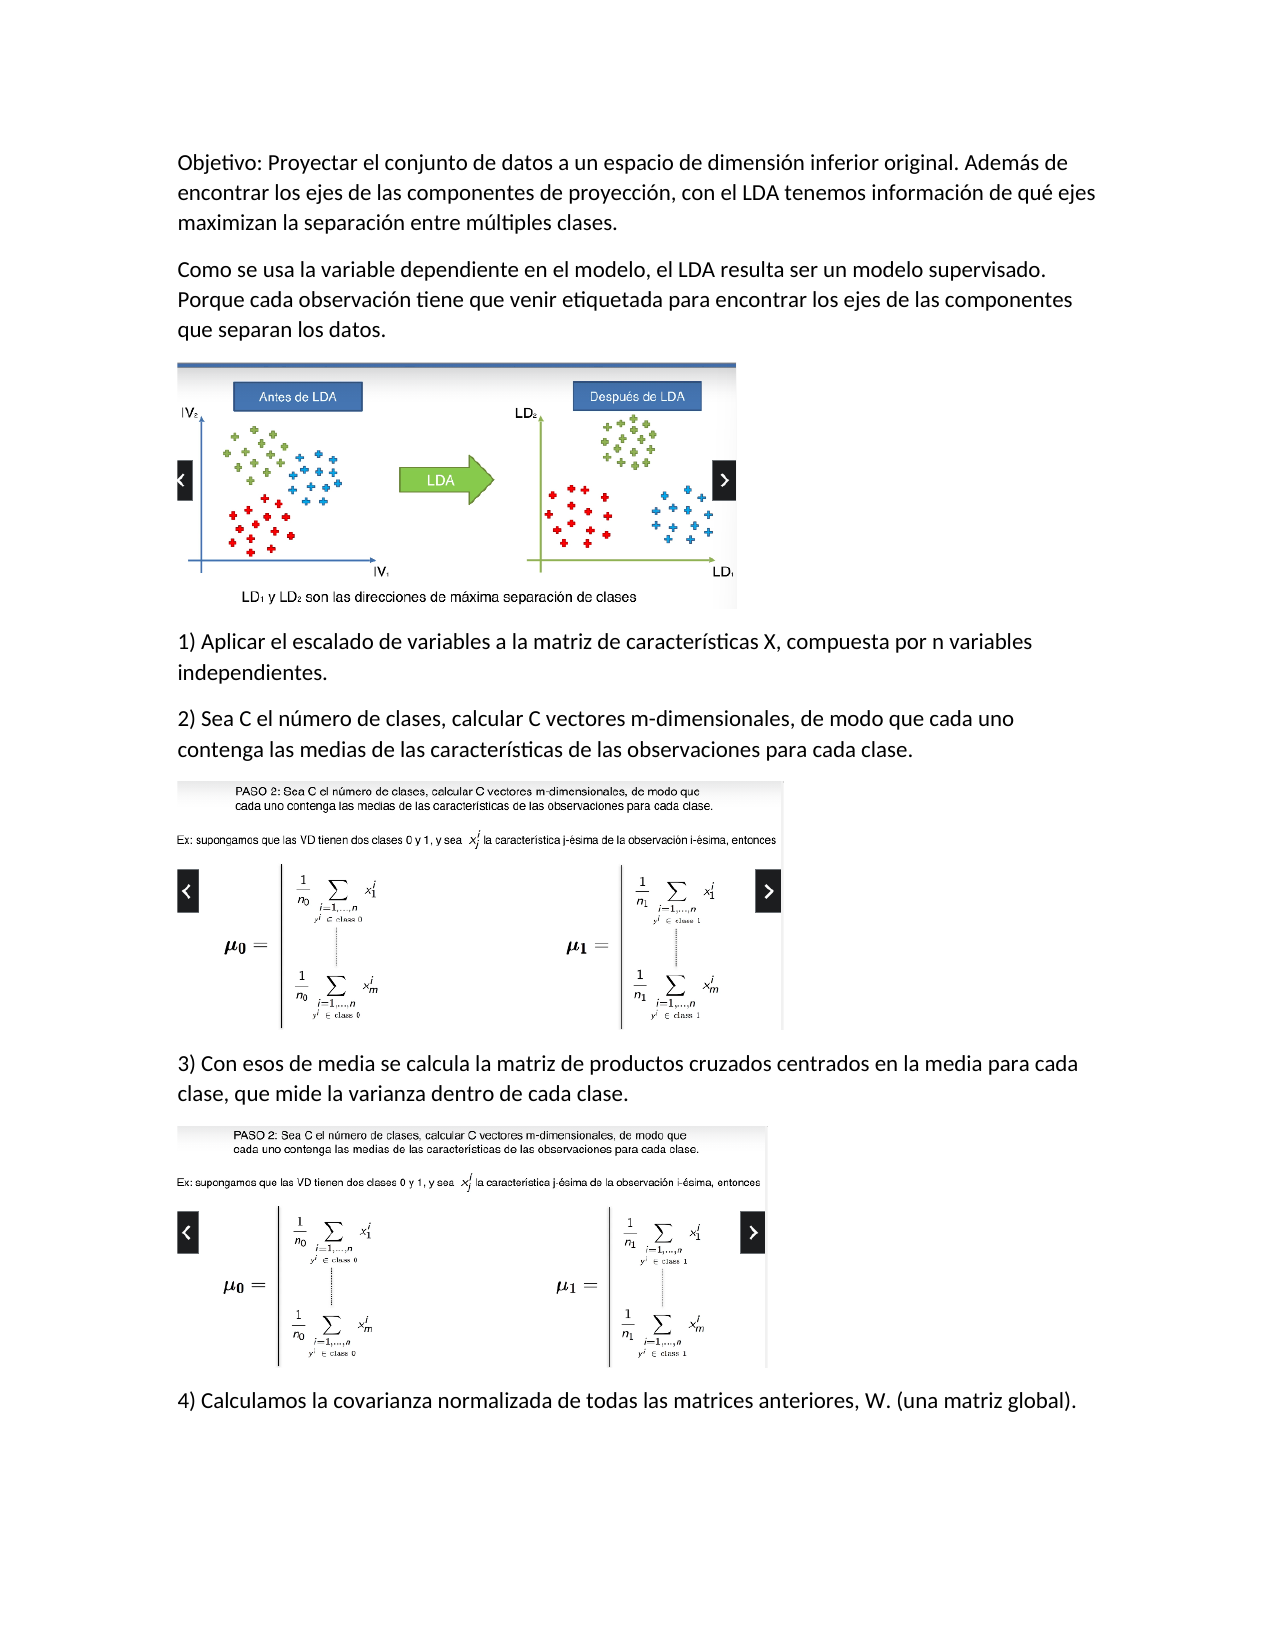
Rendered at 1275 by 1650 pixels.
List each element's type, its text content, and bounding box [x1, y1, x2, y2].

picture [177, 781, 784, 1030]
text 1) Aplicar el escalado de variables a la matriz de características X, compuesta por n variables independientes. [177, 627, 1098, 686]
text 3) Con esos de media se calcula la matriz de productos cruzados centrados en la media para cada clase, que mide la varianza dentro de cada clase. [177, 1049, 1098, 1107]
text 2) Sea C el número de clases, calcular C vectores m-dimensionales, de modo que cada uno contenga las medias de las características de las observaciones para cada clase. [177, 704, 1098, 763]
picture [177, 1126, 768, 1368]
text 4) Calculamos la covarianza normalizada de todas las matrices anteriores, W. (una matriz global). [177, 1387, 1098, 1415]
text Como se usa la variable dependiente en el modelo, el LDA resulta ser un modelo supervisado. Porque cada observación tiene que venir etiquetada para encontrar los ejes de las componentes que separan los datos. [177, 255, 1098, 343]
picture [177, 362, 737, 609]
text Objetivo: Proyectar el conjunto de datos a un espacio de dimensión inferior original. Además de encontrar los ejes de las componentes de proyección, con el LDA tenemos información de qué ejes maximizan la separación entre múltiples clases. [177, 148, 1098, 236]
